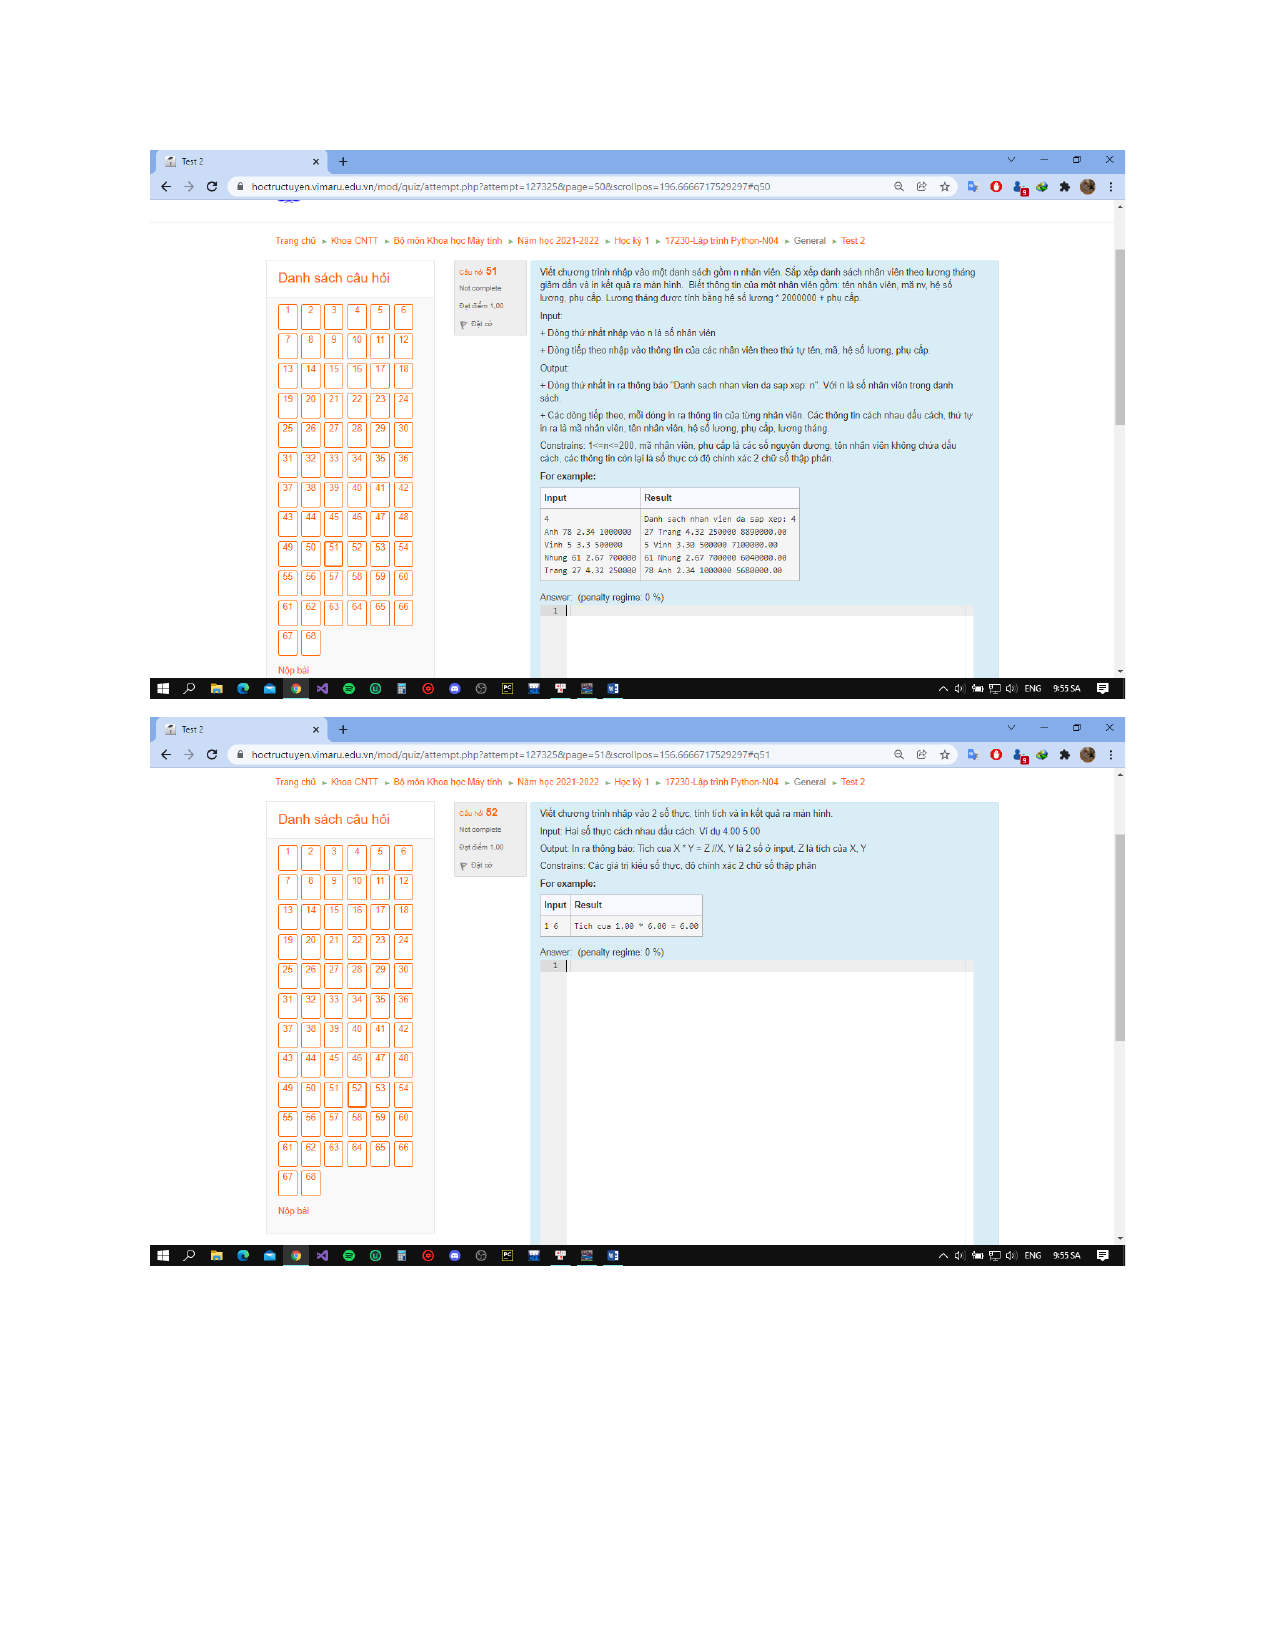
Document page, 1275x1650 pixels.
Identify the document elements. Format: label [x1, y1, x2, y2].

picture [150, 150, 1125, 699]
picture [150, 717, 1125, 1266]
